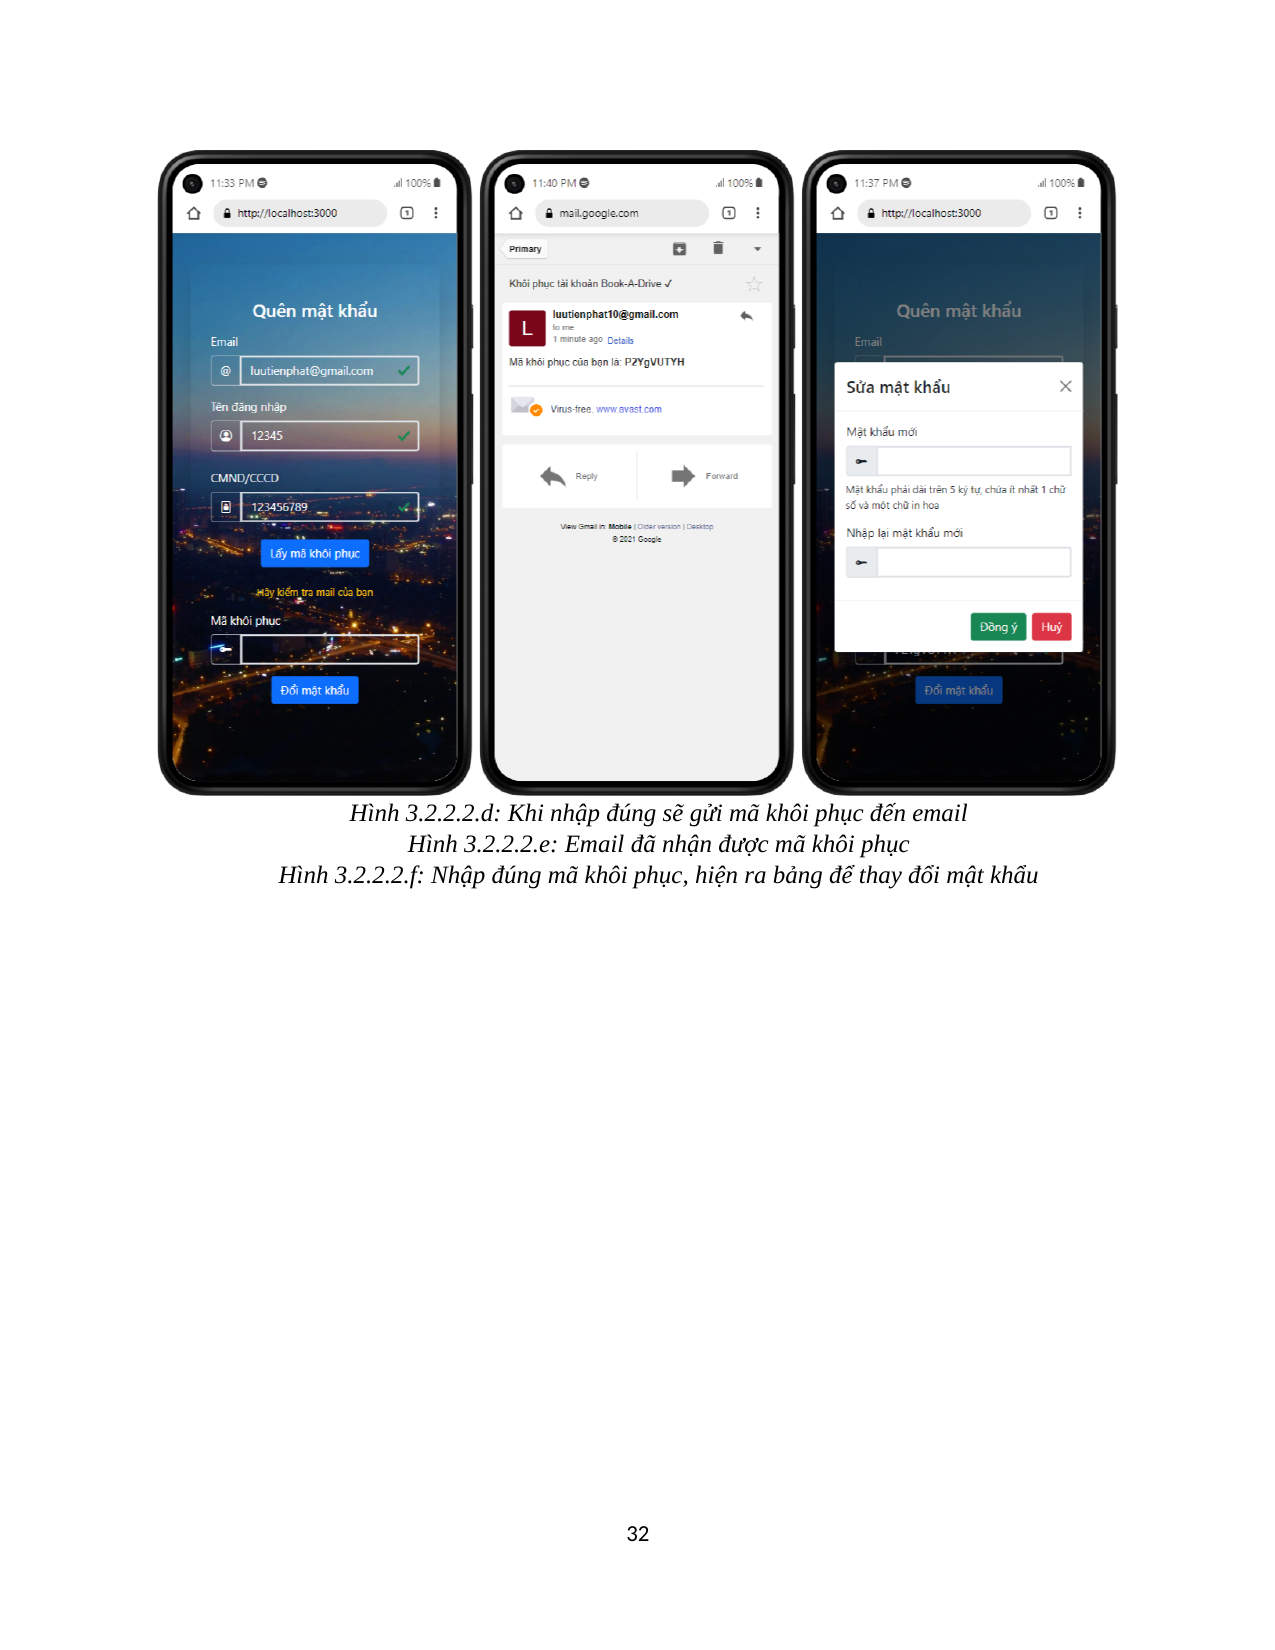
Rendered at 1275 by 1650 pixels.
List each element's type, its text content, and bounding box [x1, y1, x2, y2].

text Hình 3.2.2.2.e: Email đã nhận được mã khôi phục [150, 829, 1125, 858]
picture [479, 150, 796, 796]
picture [157, 150, 474, 796]
text Hình 3.2.2.2.d: Khi nhập đúng sẽ gửi mã khôi phục đến email [150, 798, 1125, 827]
picture [801, 150, 1118, 796]
text Hình 3.2.2.2.f: Nhập đúng mã khôi phục, hiện ra bảng để thay đổi mật khẩu [150, 860, 1125, 889]
